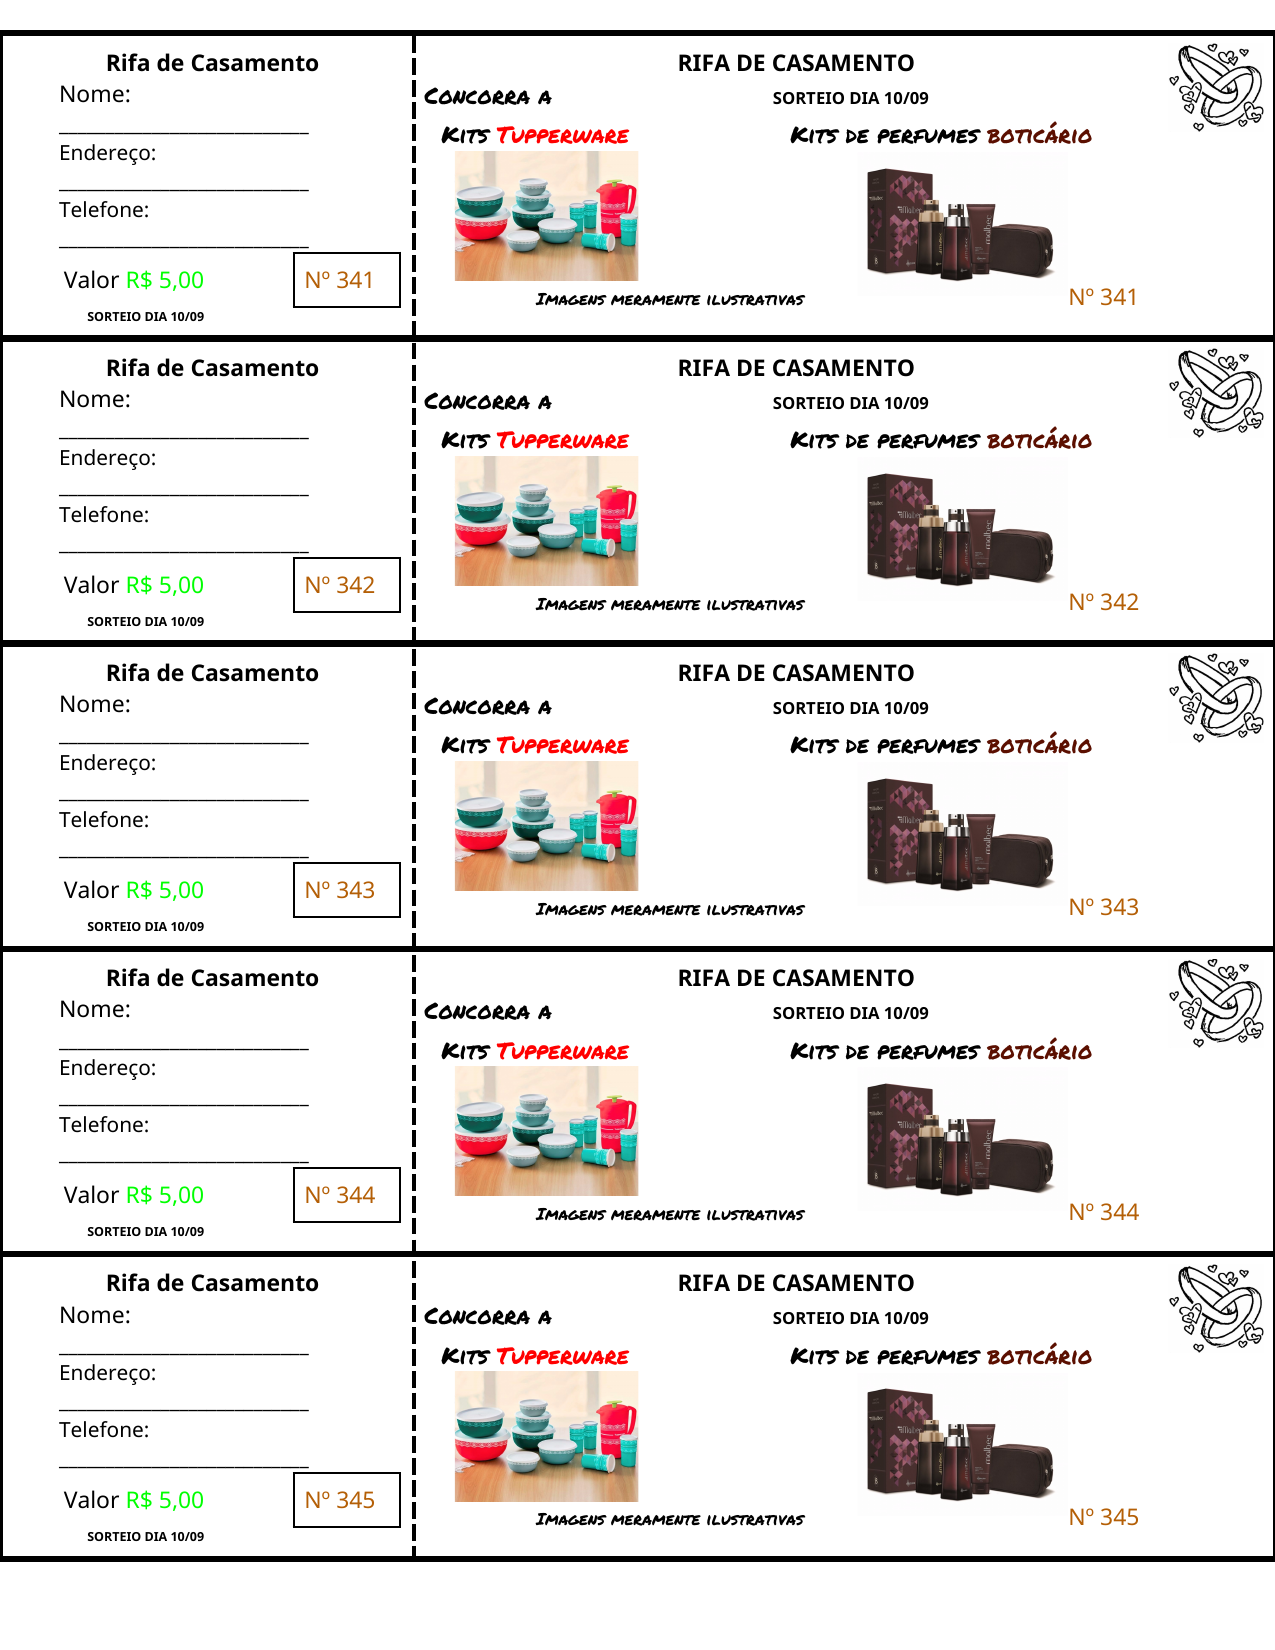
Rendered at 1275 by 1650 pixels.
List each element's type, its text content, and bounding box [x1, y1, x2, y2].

picture [454, 151, 639, 281]
table_header Rifa de Casamento Nome: ___________________________ Endereço: ___________________________ Telefone: ___________________________ SORTEIO DIA 10/09 [3, 36, 414, 335]
table_cell RIFA DE CASAMENTO Concorra a SORTEIO DIA 10/09 Kits Tupperware Kits de perfumes boticário Imagens meramente ilustrativas Nº 344 [414, 952, 1273, 1251]
picture [857, 152, 1069, 296]
table_cell RIFA DE CASAMENTO Concorra a SORTEIO DIA 10/09 Kits Tupperware Kits de perfumes boticário Imagens meramente ilustrativas Nº 342 [414, 342, 1273, 640]
picture [857, 1067, 1069, 1211]
picture [857, 1373, 1069, 1516]
picture [454, 1371, 639, 1502]
table_cell Rifa de Casamento Nome: ___________________________ Endereço: ___________________________ Telefone: ___________________________ SORTEIO DIA 10/09 [3, 342, 414, 640]
picture [1168, 348, 1264, 438]
picture [1168, 959, 1264, 1048]
picture [454, 456, 639, 586]
picture [454, 1066, 639, 1196]
picture [1168, 1264, 1264, 1353]
table_cell Rifa de Casamento Nome: ___________________________ Endereço: ___________________________ Telefone: ___________________________ SORTEIO DIA 10/09 [3, 647, 414, 946]
table_header RIFA DE CASAMENTO Concorra a SORTEIO DIA 10/09 Kits Tupperware Kits de perfumes boticário Imagens meramente ilustrativas Nº 341 [414, 36, 1273, 335]
table_cell RIFA DE CASAMENTO Concorra a SORTEIO DIA 10/09 Kits Tupperware Kits de perfumes boticário Imagens meramente ilustrativas Nº 343 [414, 647, 1273, 946]
table_cell Rifa de Casamento Nome: ___________________________ Endereço: ___________________________ Telefone: ___________________________ SORTEIO DIA 10/09 [3, 1257, 414, 1556]
picture [1168, 43, 1264, 132]
picture [857, 457, 1069, 601]
table_cell RIFA DE CASAMENTO Concorra a SORTEIO DIA 10/09 Kits Tupperware Kits de perfumes boticário Imagens meramente ilustrativas Nº 345 [414, 1257, 1273, 1556]
picture [1168, 653, 1264, 743]
picture [454, 761, 639, 891]
picture [857, 762, 1069, 906]
table_cell Rifa de Casamento Nome: ___________________________ Endereço: ___________________________ Telefone: ___________________________ SORTEIO DIA 10/09 [3, 952, 414, 1251]
